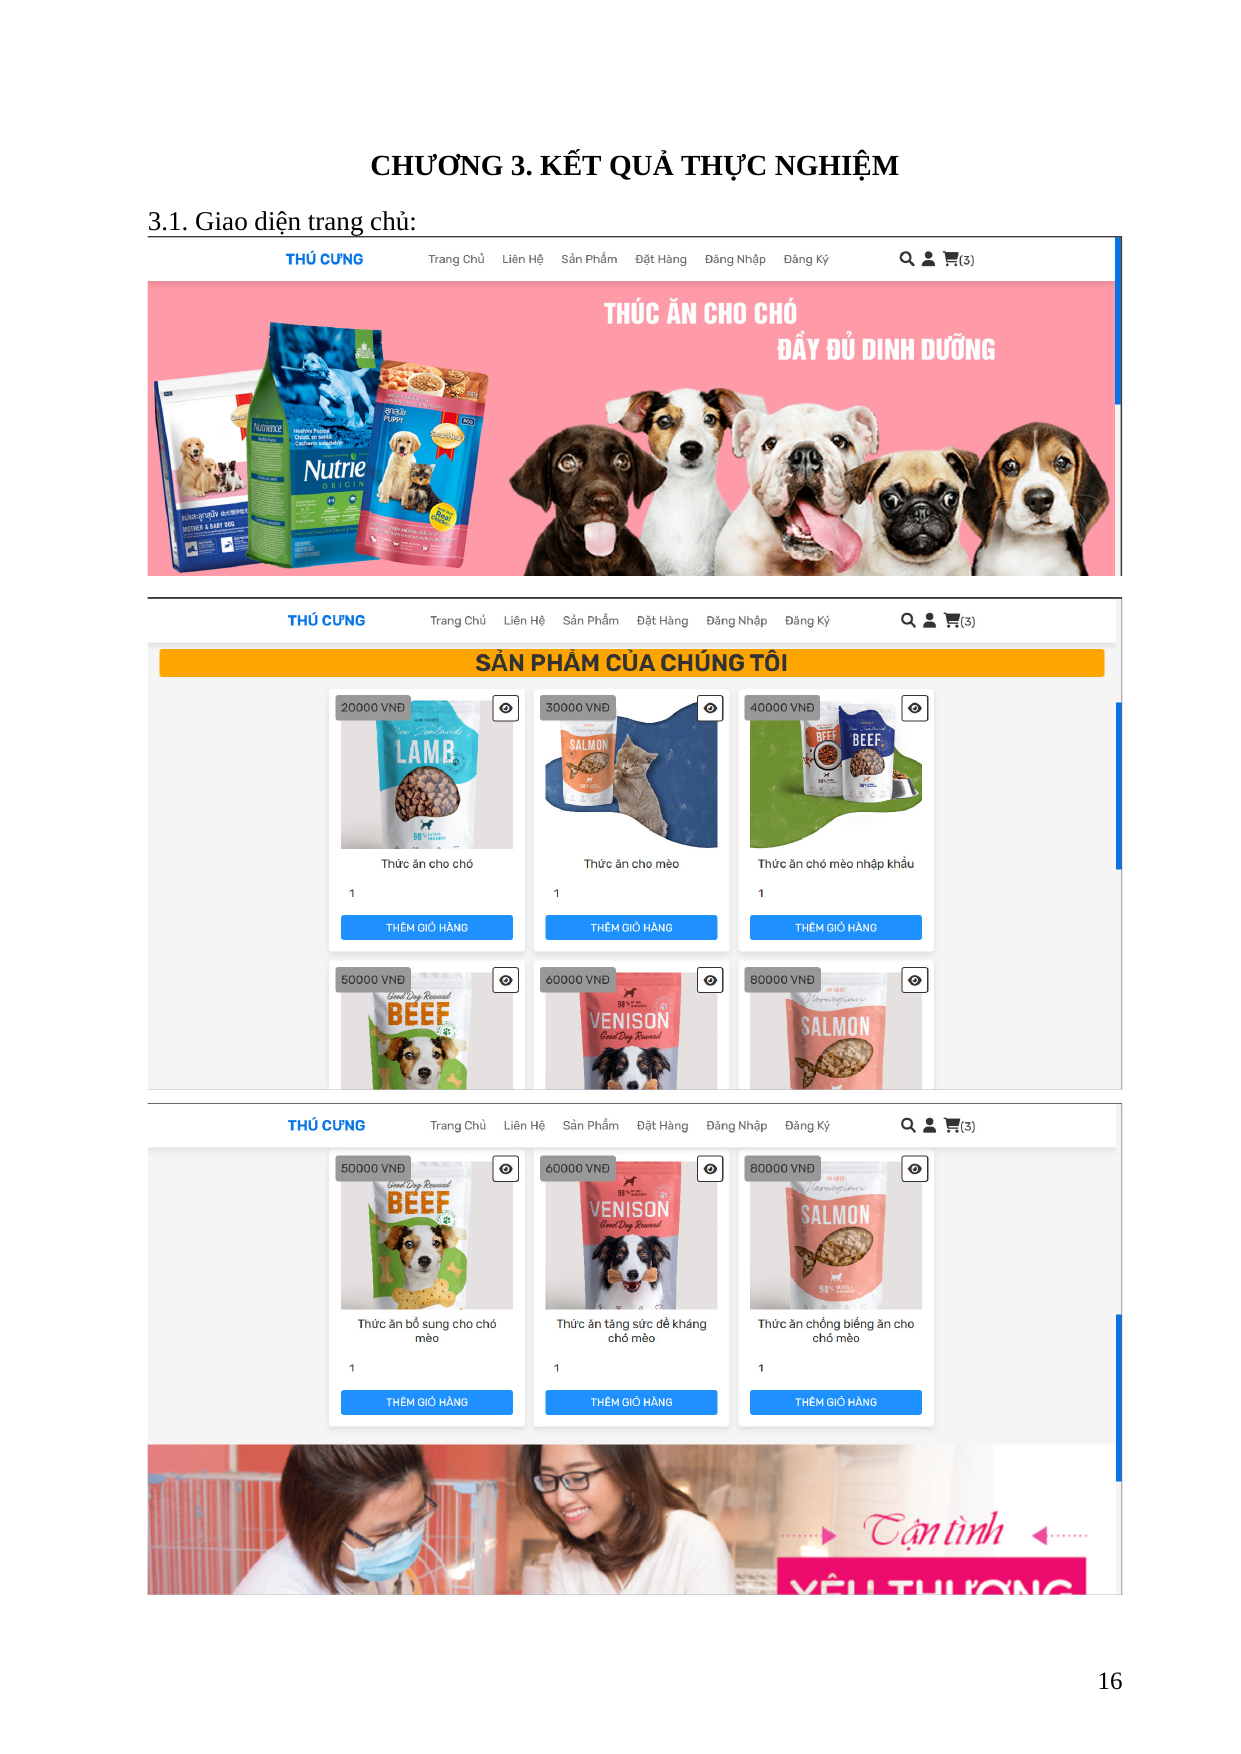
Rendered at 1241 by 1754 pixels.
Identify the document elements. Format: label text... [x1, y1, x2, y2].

picture [147, 597, 1123, 1090]
picture [147, 1103, 1123, 1595]
subtitle CHƯƠNG 3. KẾT QUẢ THỰC NGHIỆM [148, 148, 1122, 181]
subtitle 3.1. Giao diện trang chủ: [148, 206, 1122, 236]
picture [147, 236, 1123, 576]
